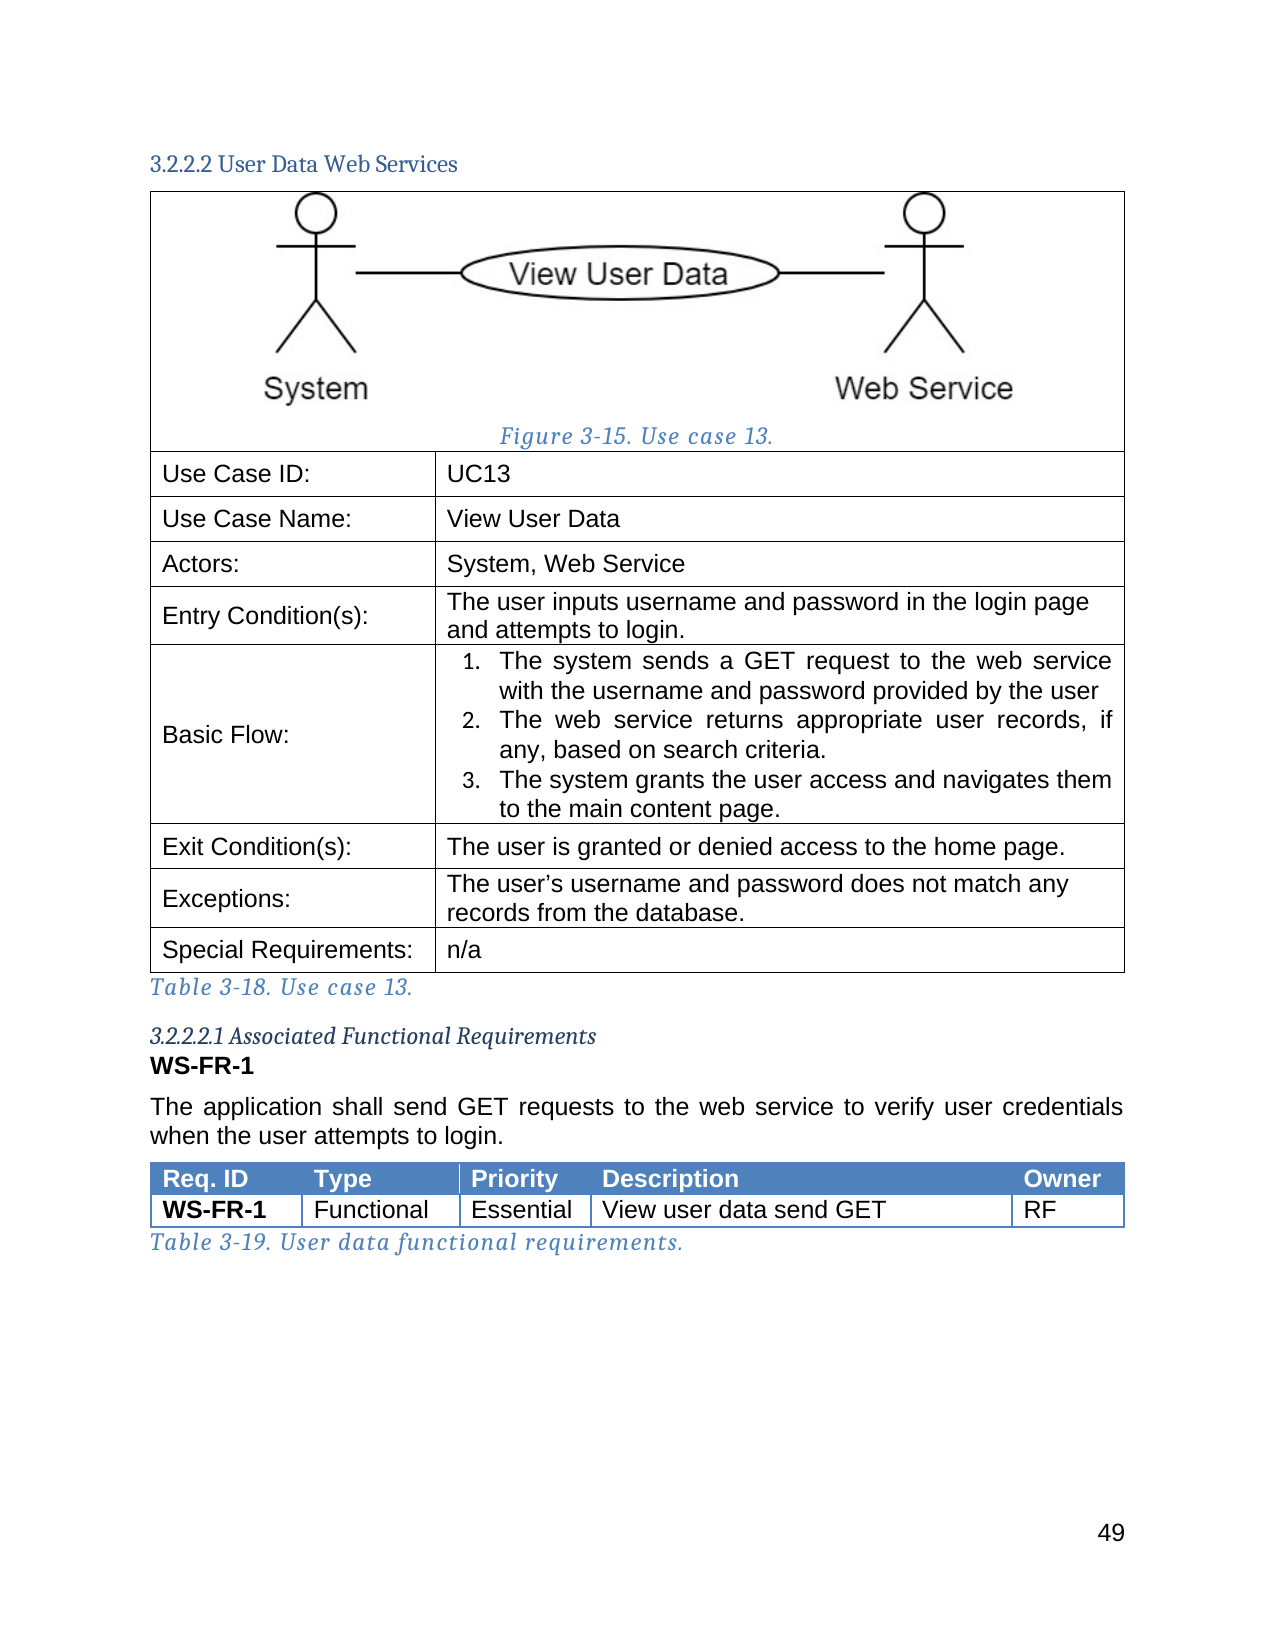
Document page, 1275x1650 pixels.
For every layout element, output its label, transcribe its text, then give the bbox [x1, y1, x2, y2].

table_header Req. ID [152, 1164, 302, 1193]
table_cell UC13 [436, 452, 1124, 496]
table_cell Functional [303, 1195, 459, 1226]
table_cell WS-FR-1 [152, 1195, 301, 1226]
table_header Priority [460, 1164, 591, 1193]
table_cell The system sends a GET request to the web service with the username and password provided by the user The web service returns appropriate user records, if any, based on search criteria. The system grants the user access and navigates them to the main content page. [436, 645, 1124, 823]
table_cell Basic Flow: [151, 645, 435, 823]
picture [262, 192, 1013, 410]
table_cell Use Case ID: [151, 452, 435, 496]
table_header Type [302, 1164, 459, 1193]
table_cell Essential [461, 1195, 590, 1226]
table_cell Actors: [151, 542, 435, 586]
table_cell RF [1013, 1195, 1123, 1226]
text WS-FR-1 [150, 1051, 1125, 1080]
table_cell View User Data [436, 497, 1124, 541]
text The application shall send GET requests to the web service to verify user credentials when the user attempts to login. [150, 1092, 1125, 1150]
table_cell The user inputs username and password in the login page and attempts to login. [436, 587, 1124, 644]
subtitle 3.2.2.2.1 Associated Functional Requirements [150, 1022, 1125, 1051]
table_cell The user is granted or denied access to the home page. [436, 824, 1124, 868]
table_cell Exit Condition(s): [151, 824, 435, 868]
subtitle Table 3-18. Use case 13. [150, 973, 1125, 1001]
table_cell The user’s username and password does not match any records from the database. [436, 869, 1124, 927]
table_cell Entry Condition(s): [151, 587, 435, 644]
table_header Description [591, 1164, 1012, 1193]
subtitle Table 3-19. User data functional requirements. [150, 1228, 1125, 1257]
table_cell Use Case Name: [151, 497, 435, 541]
subtitle 3.2.2.2 User Data Web Services [150, 150, 1125, 179]
table_cell System, Web Service [436, 542, 1124, 586]
table_header Figure 3-15. Use case 13. [151, 192, 1124, 451]
table_cell View user data send GET [592, 1195, 1011, 1226]
table_cell n/a [436, 928, 1124, 972]
table_cell Special Requirements: [151, 928, 435, 972]
table_cell Exceptions: [151, 869, 435, 927]
table_header Owner [1012, 1164, 1123, 1193]
